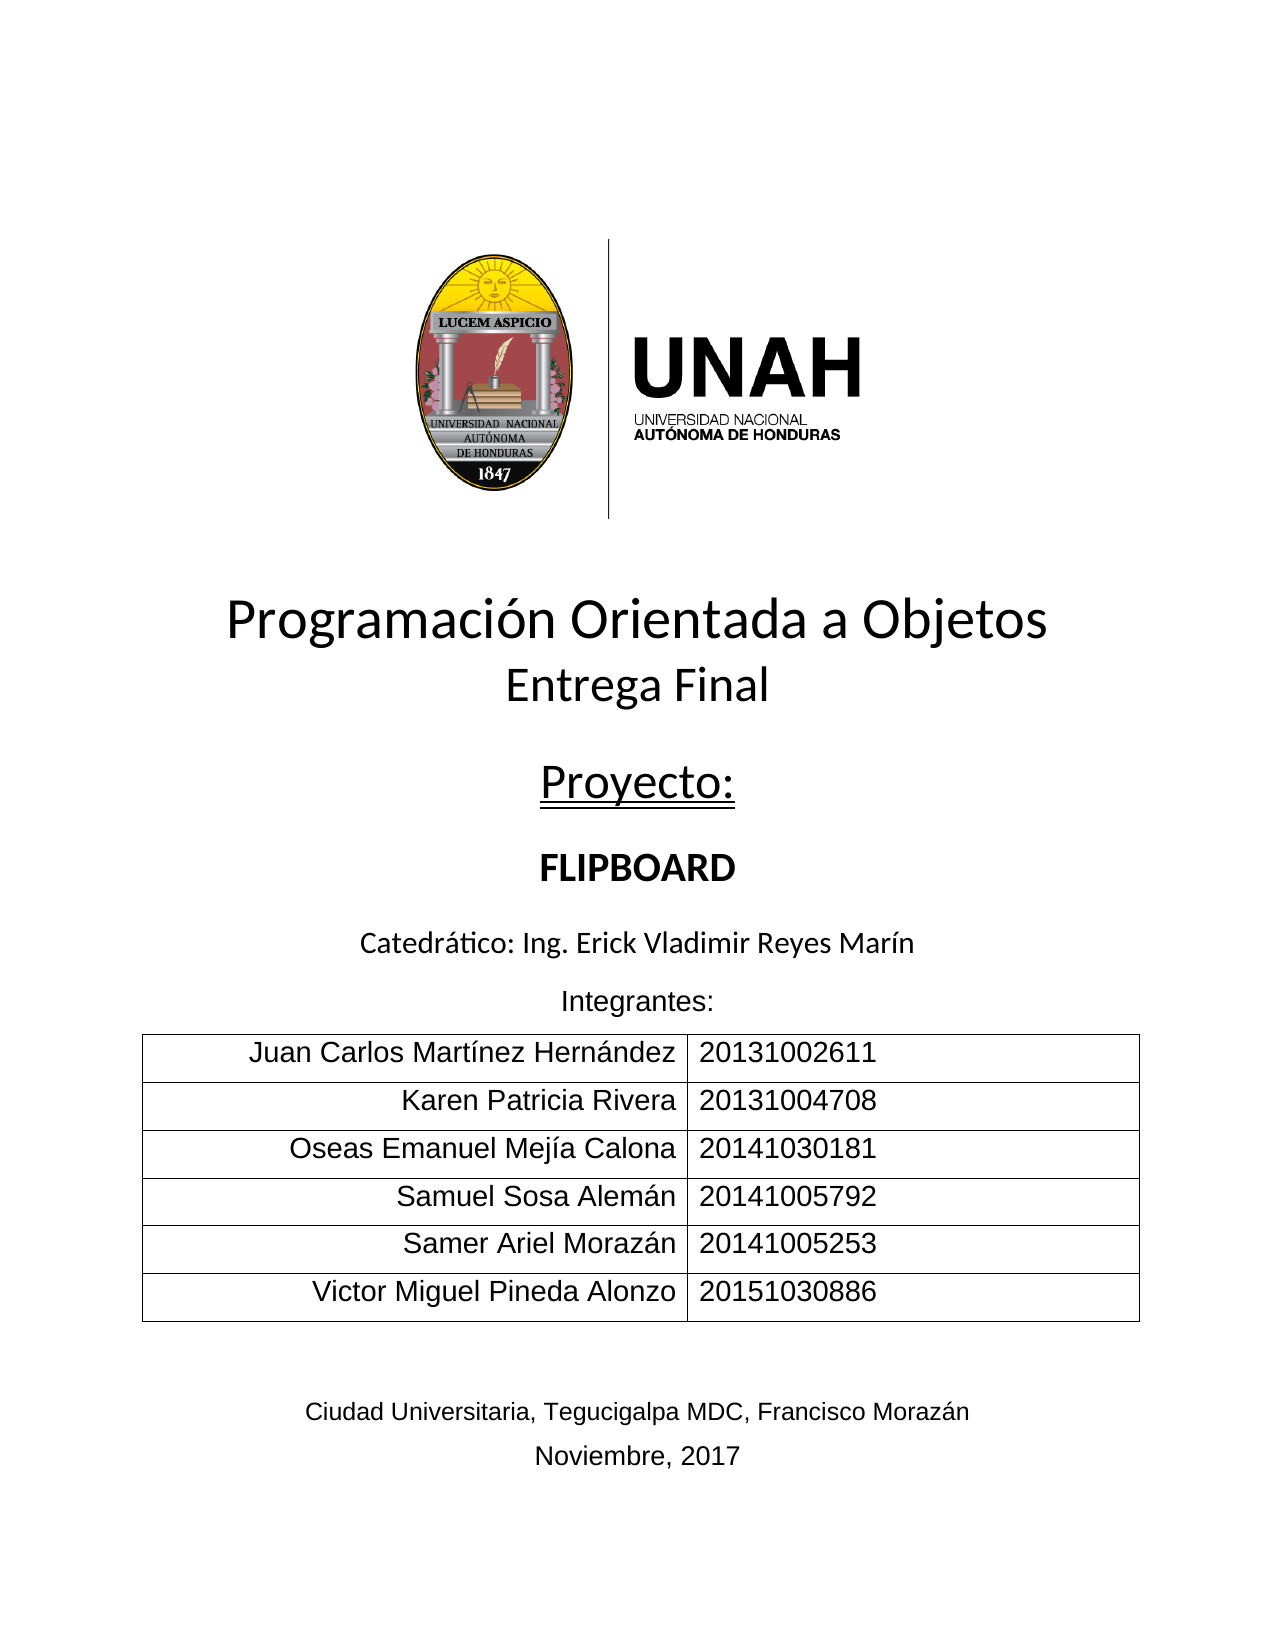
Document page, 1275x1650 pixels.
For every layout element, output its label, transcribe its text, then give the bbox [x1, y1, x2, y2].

table_cell 20141030181 [688, 1131, 1139, 1177]
table_cell Samuel Sosa Alemán [143, 1179, 687, 1225]
text Integrantes: [177, 984, 1098, 1018]
text Proyecto: [177, 750, 1098, 811]
table_header 20131002611 [688, 1035, 1139, 1082]
table_cell Oseas Emanuel Mejía Calona [143, 1131, 687, 1177]
table_cell 20131004708 [688, 1083, 1139, 1130]
text Programación Orientada a Objetos [177, 582, 1098, 653]
picture [415, 239, 860, 519]
text Entrega Final [177, 653, 1098, 714]
table_cell Samer Ariel Morazán [143, 1226, 687, 1273]
table_cell Karen Patricia Rivera [143, 1083, 687, 1130]
text Noviembre, 2017 [177, 1440, 1098, 1471]
table_header Juan Carlos Martínez Hernández [143, 1035, 687, 1082]
text Ciudad Universitaria, Tegucigalpa MDC, Francisco Morazán [177, 1397, 1098, 1426]
text Catedrático: Ing. Erick Vladimir Reyes Marín [177, 923, 1098, 961]
text FLIPBOARD [177, 841, 1098, 892]
table_cell 20141005792 [688, 1179, 1139, 1225]
table_cell Victor Miguel Pineda Alonzo [143, 1274, 687, 1321]
table_cell 20141005253 [688, 1226, 1139, 1273]
table_cell 20151030886 [688, 1274, 1139, 1321]
